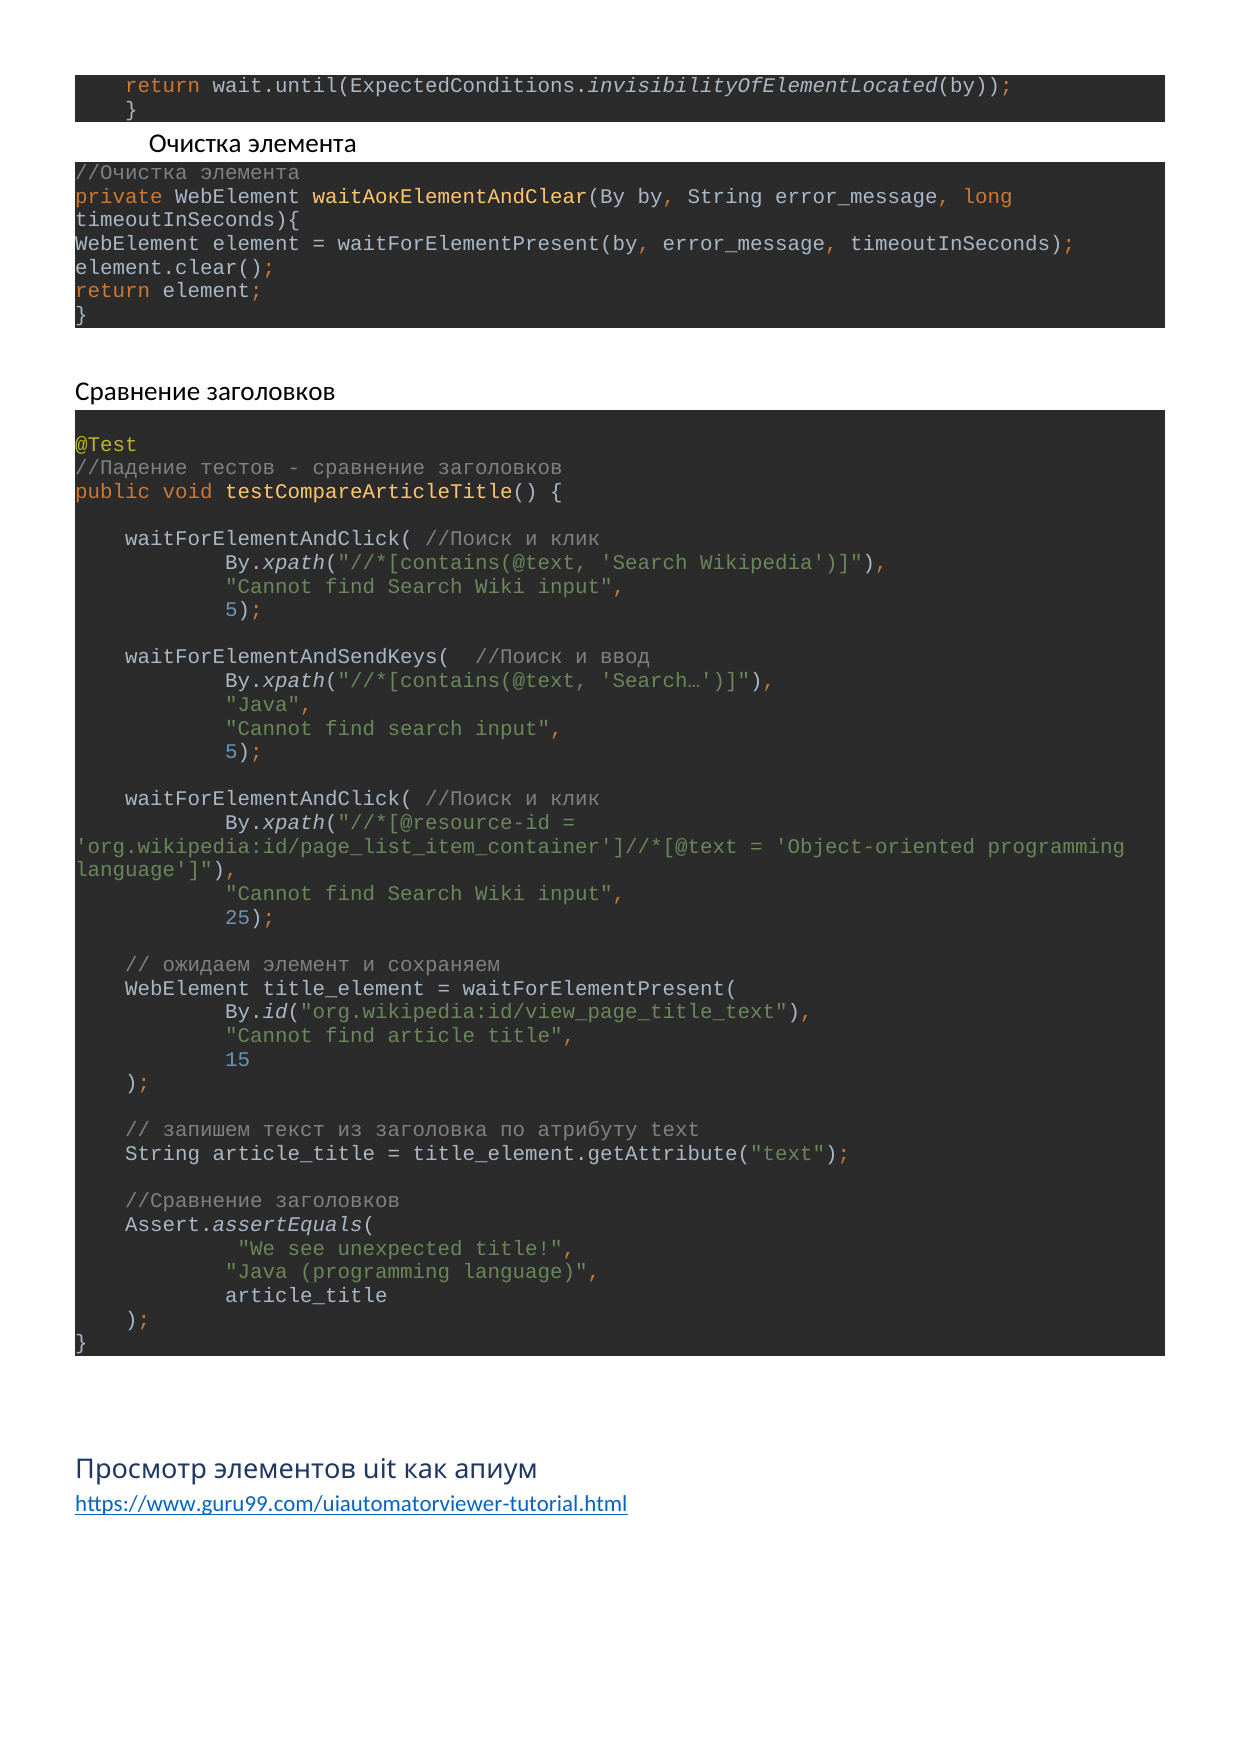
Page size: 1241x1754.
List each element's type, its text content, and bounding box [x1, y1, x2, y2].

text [75, 75, 1165, 122]
text https://www.guru99.com/uiautomatorviewer-tutorial.html [75, 1489, 1165, 1517]
subtitle Просмотр элементов uit как апиум [75, 1450, 1165, 1487]
text //Очистка элемента private WebElement waitАoкElementAndClear(By by, String error_message, long timeoutInSeconds){ WebElement element = waitForElementPresent(by, error_message, timeoutInSeconds); element.clear(); return element; } [75, 162, 1165, 328]
text @Test //Падение тестов - сравнение заголовков public void testCompareArticleTitle() { waitForElementAndClick( //Поиск и клик By.xpath("//*[contains(@text, 'Search Wikipedia')]"), "Cannot find Search Wiki input", 5); waitForElementAndSendKeys( //Поиск и ввод By.xpath("//*[contains(@text, 'Search…')]"), "Java", "Cannot find search input", 5); waitForElementAndClick( //Поиск и клик By.xpath("//*[@resource-id = 'org.wikipedia:id/page_list_item_container']//*[@text = 'Object-oriented programming language']"), "Cannot find Search Wiki input", 25); // ожидаем элемент и сохраняем WebElement title_element = waitForElementPresent( By.id("org.wikipedia:id/view_page_title_text"), "Cannot find article title", 15 ); // запишем текст из заголовка по атрибуту text String article_title = title_element.getAttribute("text"); //Сравнение заголовков Assert.assertEquals( "We see unexpected title!", "Java (programming language)", article_title ); } [75, 410, 1165, 1356]
subtitle Сравнение заголовков [75, 374, 1165, 407]
subtitle Очистка элемента [75, 126, 1165, 159]
